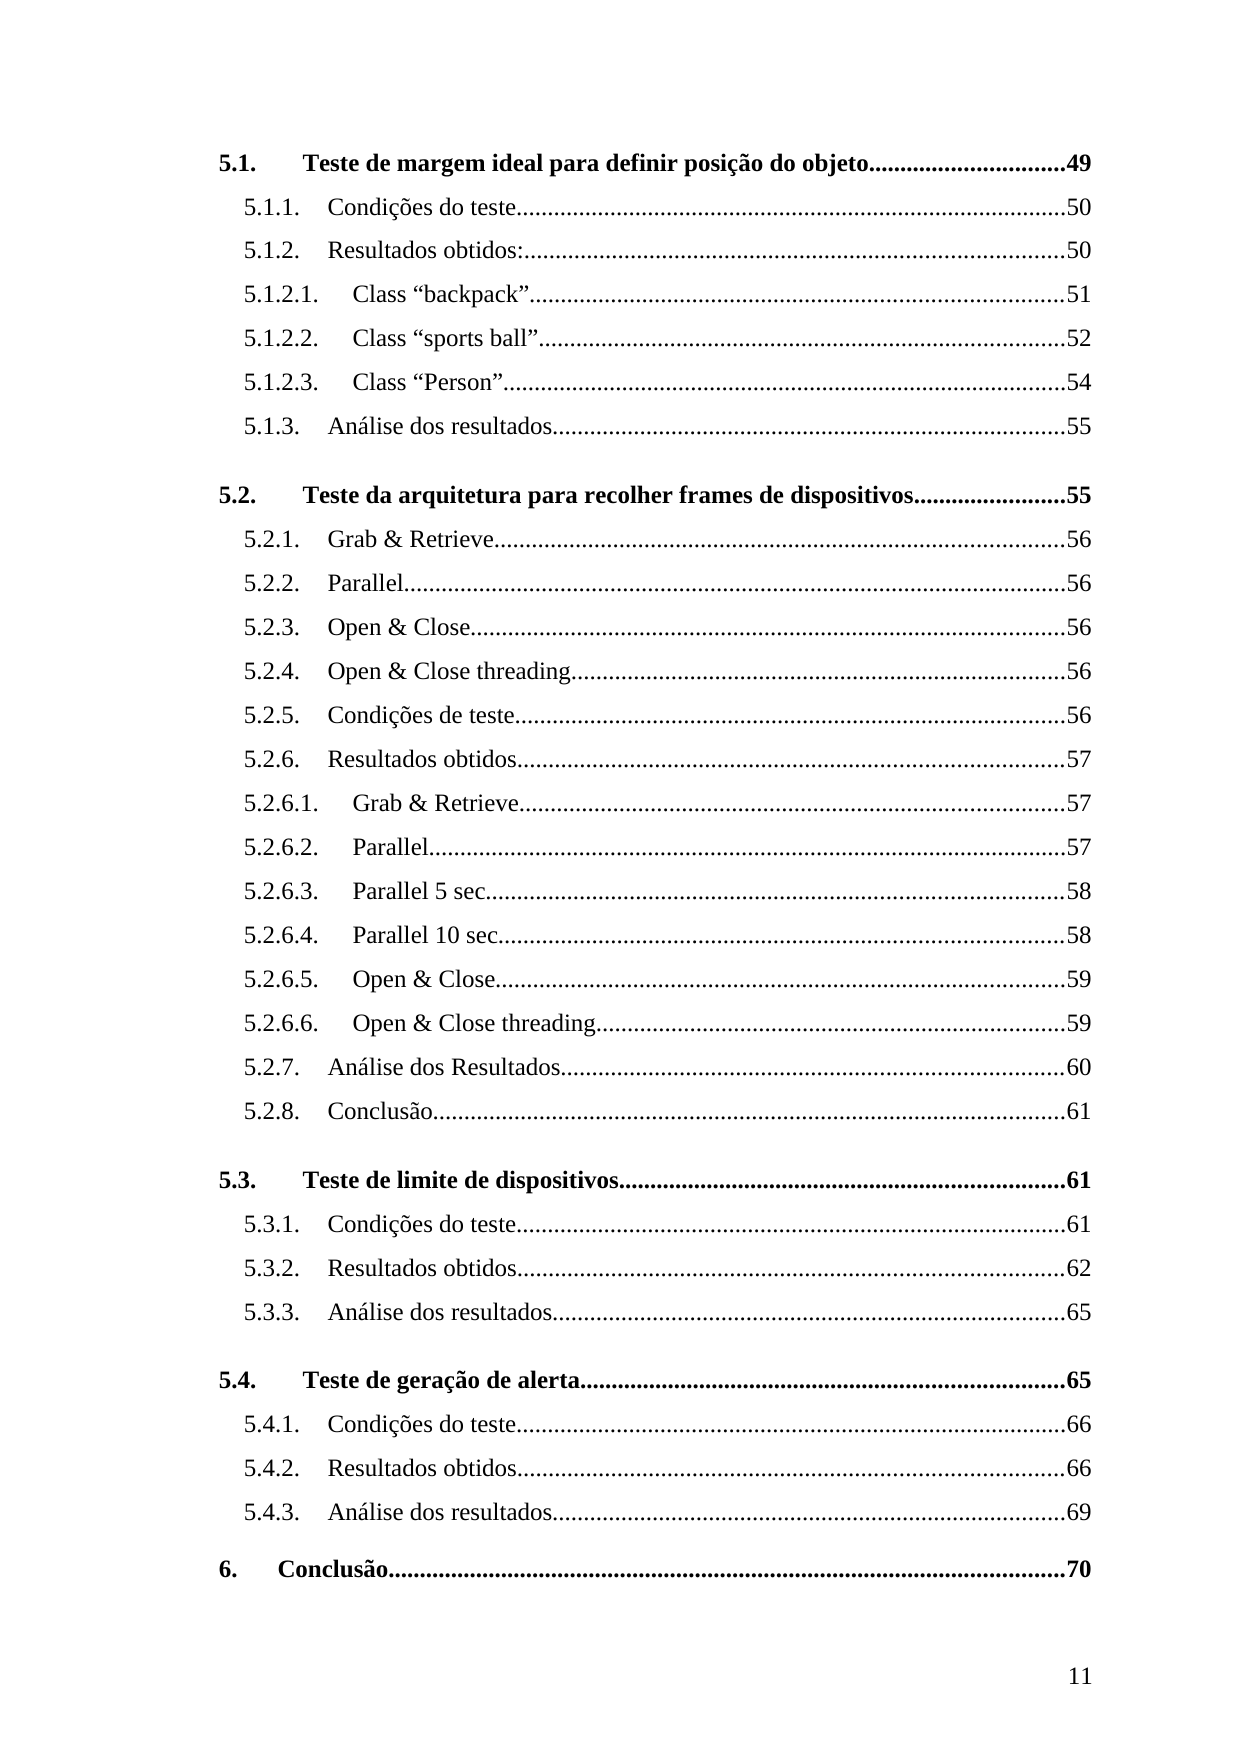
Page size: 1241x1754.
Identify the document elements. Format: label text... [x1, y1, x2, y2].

text 5.2.6. Resultados obtidos 57 [202, 744, 1092, 773]
text 5.4. Teste de geração de alerta 65 [177, 1366, 1092, 1394]
text 5.1.2.1. Class “backpack” 51 [202, 279, 1092, 308]
text 5.3.2. Resultados obtidos 62 [202, 1253, 1092, 1281]
text 5.1.2. Resultados obtidos: 50 [202, 236, 1092, 264]
text 5.3. Teste de limite de dispositivos 61 [177, 1165, 1092, 1193]
text 5.1. Teste de margem ideal para definir posição do objeto 49 [177, 148, 1092, 176]
text 5.2.5. Condições de teste 56 [202, 700, 1092, 729]
text 5.2.6.1. Grab & Retrieve 57 [202, 788, 1092, 817]
text 5.2.1. Grab & Retrieve 56 [202, 524, 1092, 553]
text 5.2.7. Análise dos Resultados 60 [202, 1052, 1092, 1081]
text 6. Conclusão 70 [177, 1554, 1092, 1583]
text 5.3.3. Análise dos resultados 65 [202, 1297, 1092, 1325]
text 5.1.1. Condições do teste 50 [202, 192, 1092, 220]
text 5.1.3. Análise dos resultados 55 [202, 411, 1092, 440]
text 5.2.6.6. Open & Close threading 59 [202, 1008, 1092, 1037]
text 5.2. Teste da arquitetura para recolher frames de dispositivos 55 [177, 480, 1092, 509]
text 5.3.1. Condições do teste 61 [202, 1209, 1092, 1237]
text 5.4.2. Resultados obtidos 66 [202, 1453, 1092, 1482]
text 5.4.3. Análise dos resultados 69 [202, 1497, 1092, 1526]
text 5.2.8. Conclusão 61 [202, 1096, 1092, 1124]
text 5.2.6.3. Parallel 5 sec 58 [202, 876, 1092, 905]
text 5.2.2. Parallel 56 [202, 568, 1092, 597]
text 5.1.2.3. Class “Person” 54 [202, 367, 1092, 396]
text 5.2.4. Open & Close threading 56 [202, 656, 1092, 685]
text 5.2.6.5. Open & Close 59 [202, 964, 1092, 993]
text 5.4.1. Condições do teste 66 [202, 1409, 1092, 1438]
text 5.2.6.2. Parallel 57 [202, 832, 1092, 861]
text 5.1.2.2. Class “sports ball” 52 [202, 323, 1092, 352]
text 5.2.3. Open & Close 56 [202, 612, 1092, 641]
text 5.2.6.4. Parallel 10 sec 58 [202, 920, 1092, 949]
